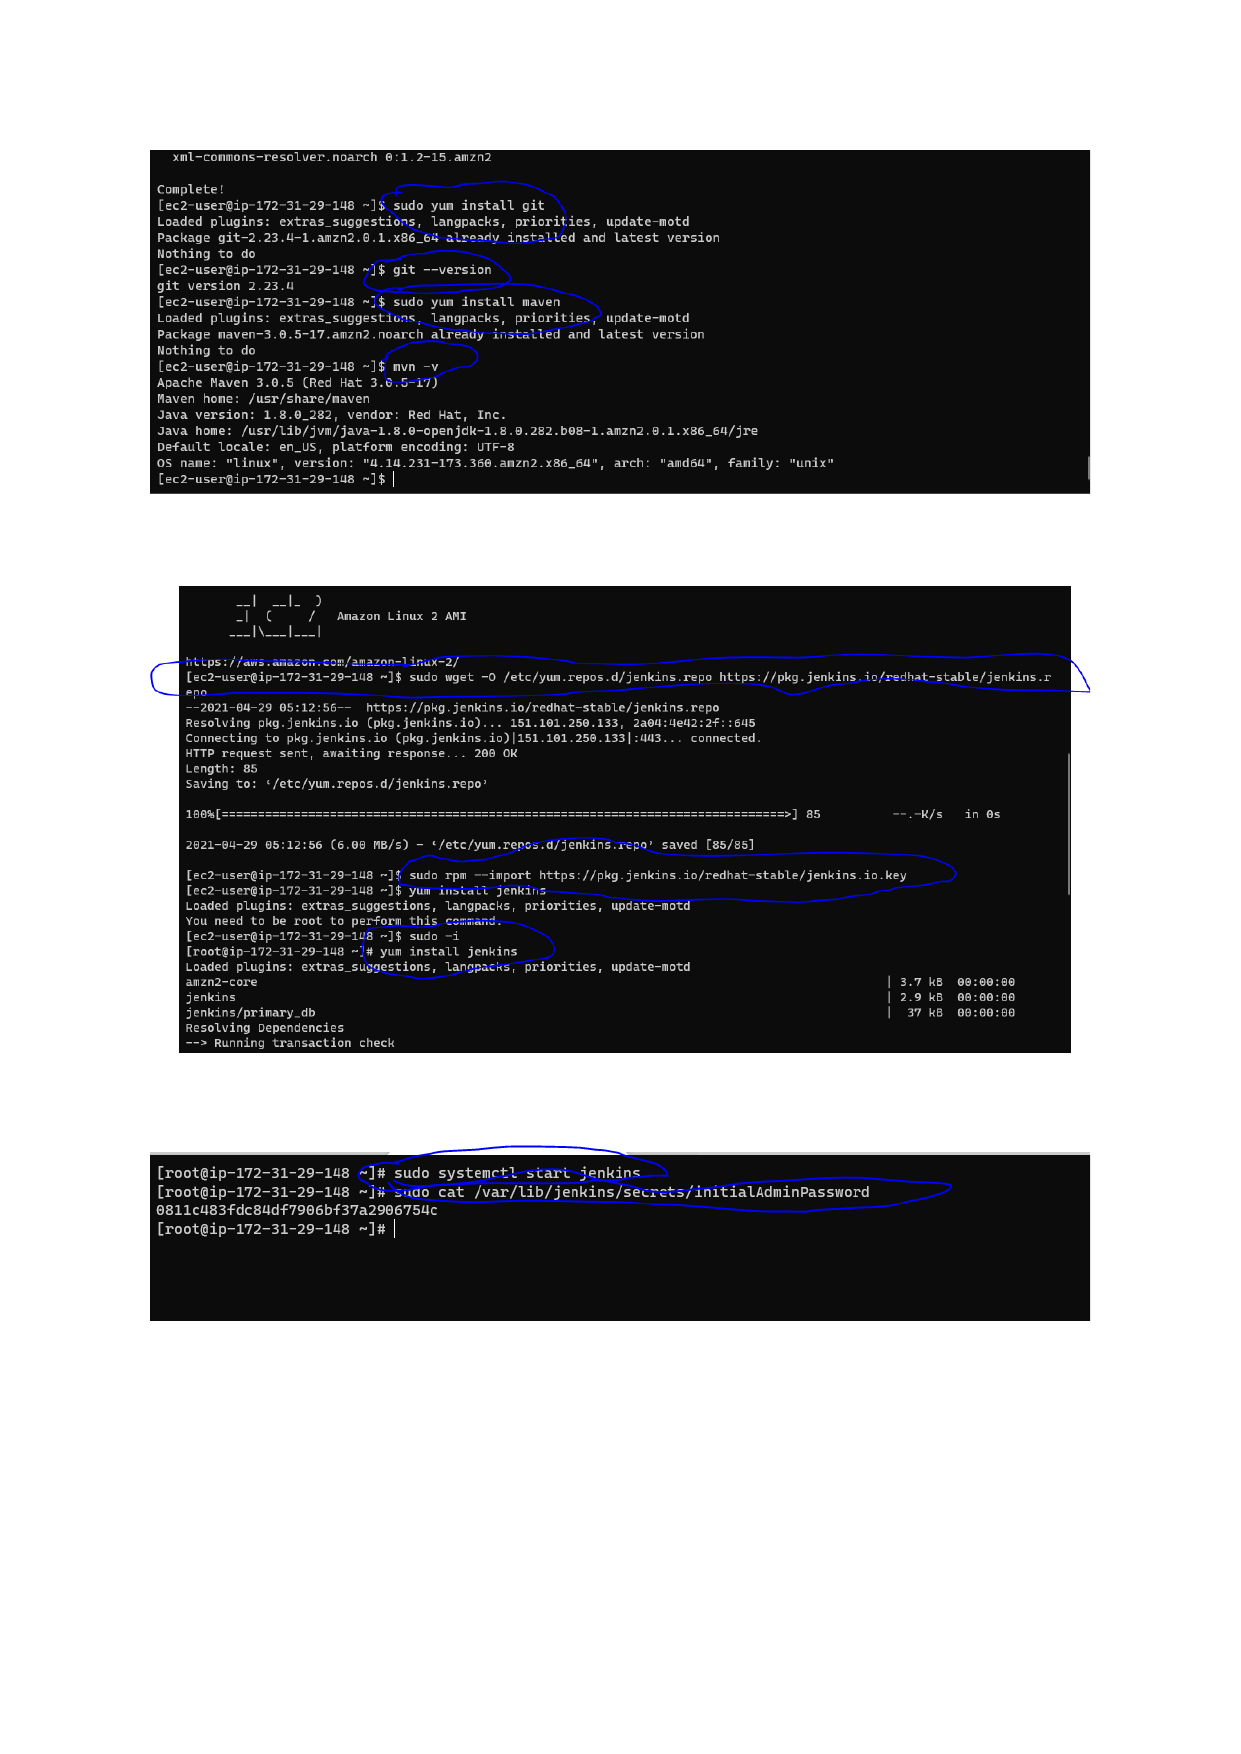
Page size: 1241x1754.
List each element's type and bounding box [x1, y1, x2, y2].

picture [150, 586, 1091, 1053]
picture [150, 150, 1091, 494]
picture [150, 1145, 1091, 1321]
